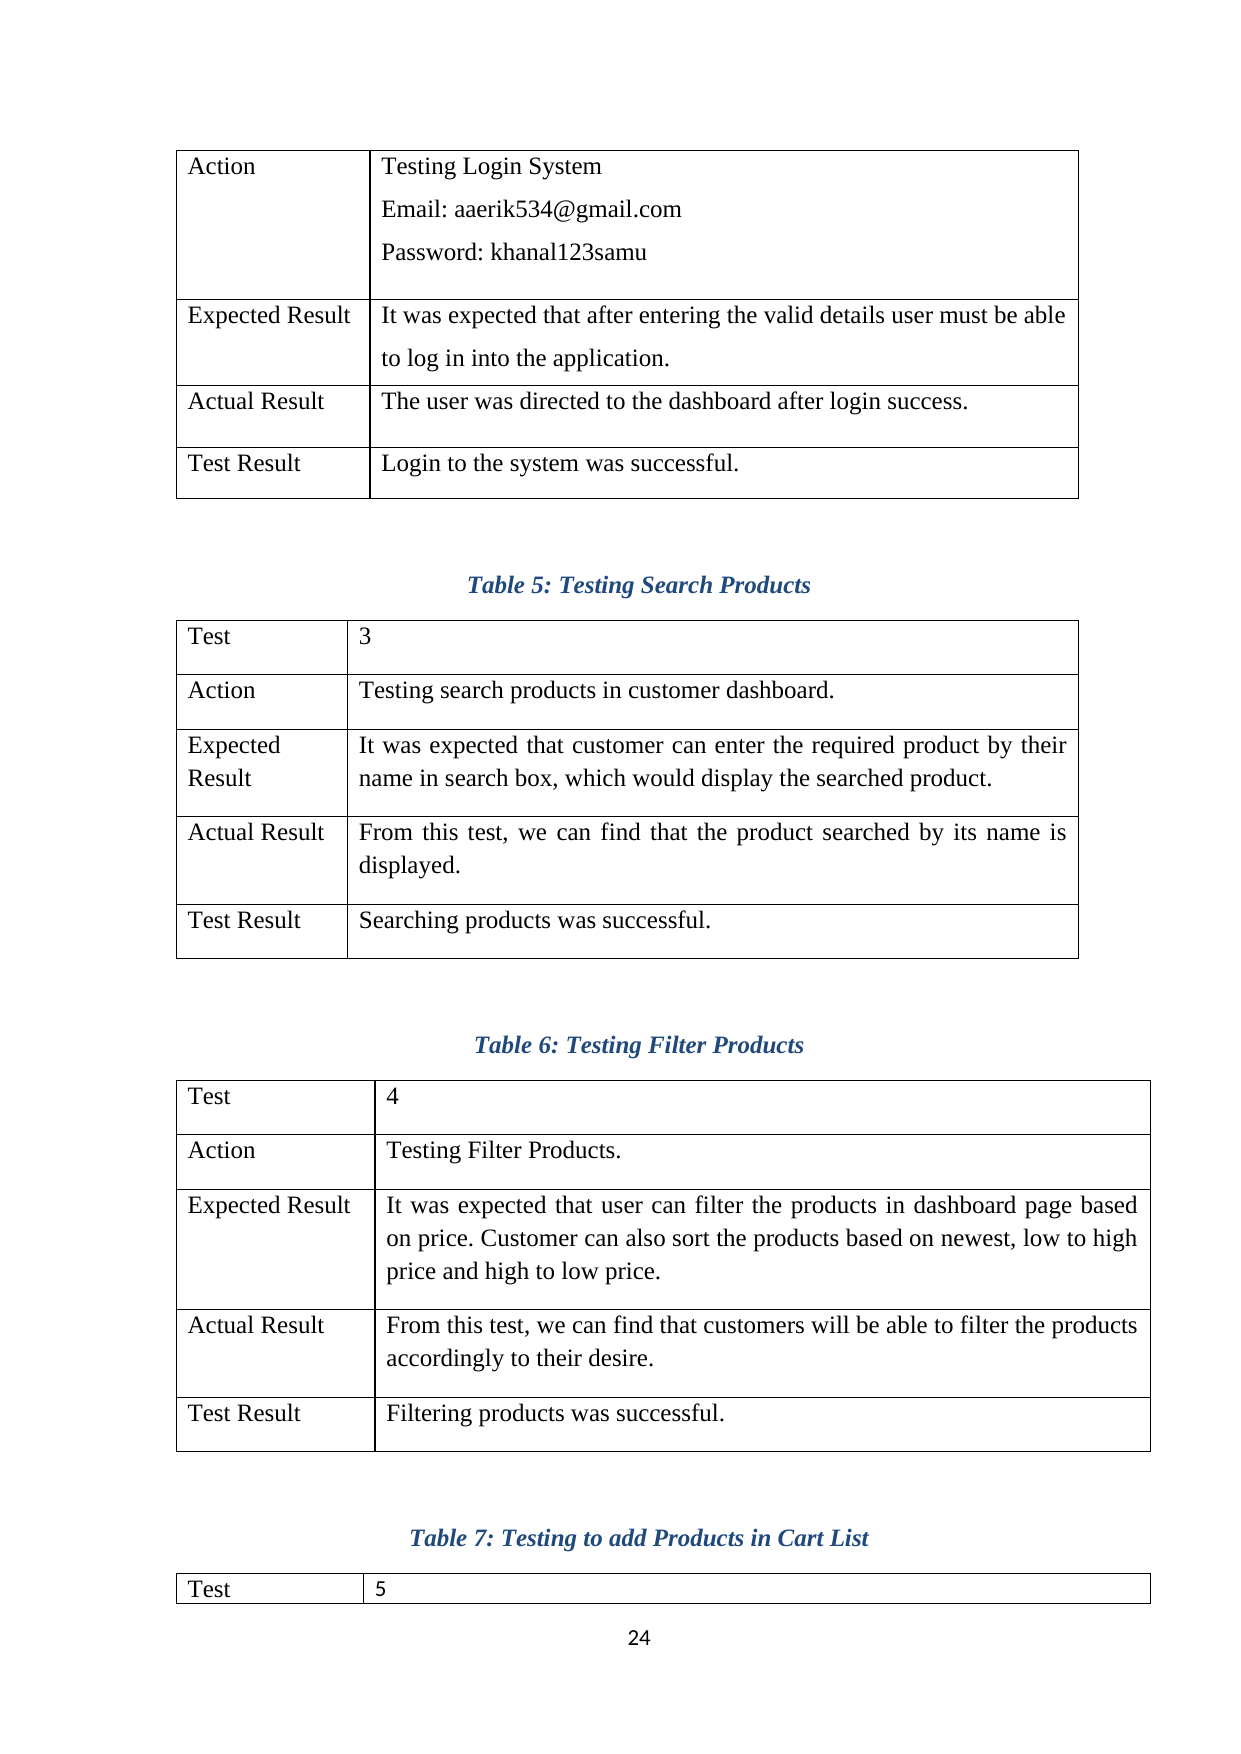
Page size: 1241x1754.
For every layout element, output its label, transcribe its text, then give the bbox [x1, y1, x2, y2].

table_cell Testing Filter Products. [376, 1135, 1150, 1189]
table_cell Actual Result [177, 386, 369, 447]
table_cell Test Result [177, 905, 347, 958]
table_header Test [177, 1574, 363, 1603]
table_cell It was expected that user can filter the products in dashboard page based on price. Customer can also sort the products based on newest, low to high price and high to low price. [376, 1190, 1150, 1309]
table_cell Action [177, 675, 347, 729]
table_cell Actual Result [177, 817, 347, 904]
table_header 3 [348, 621, 1078, 674]
table_cell From this test, we can find that the product searched by its name is displayed. [348, 817, 1078, 904]
text Table 6: Testing Filter Products [187, 1030, 1090, 1059]
table_cell Expected Result [177, 1190, 374, 1309]
table_cell Login to the system was successful. [371, 448, 1078, 498]
table_header 5 [364, 1574, 1150, 1603]
table_cell Expected Result [177, 730, 347, 816]
table_header 4 [376, 1081, 1150, 1134]
table_cell The user was directed to the dashboard after login success. [371, 386, 1078, 447]
table_header Test [177, 1081, 374, 1134]
table_cell Action [177, 151, 369, 299]
table_cell Expected Result [177, 300, 369, 385]
table_cell It was expected that after entering the valid details user must be able to log in into the application. [371, 300, 1078, 385]
table_cell From this test, we can find that customers will be able to filter the products accordingly to their desire. [376, 1310, 1150, 1397]
table_cell Test Result [177, 448, 369, 498]
table_cell Actual Result [177, 1310, 374, 1397]
table_cell Testing Login System Email: aaerik534@gmail.com Password: khanal123samu [371, 151, 1078, 299]
table_cell Testing search products in customer dashboard. [348, 675, 1078, 729]
table_cell Action [177, 1135, 374, 1189]
table_cell Test Result [177, 1398, 374, 1451]
table_cell Searching products was successful. [348, 905, 1078, 958]
table_header Test [177, 621, 347, 674]
table_cell It was expected that customer can enter the required product by their name in search box, which would display the searched product. [348, 730, 1078, 816]
table_cell Filtering products was successful. [376, 1398, 1150, 1451]
text Table 7: Testing to add Products in Cart List [187, 1523, 1090, 1552]
text Table 5: Testing Search Products [187, 570, 1090, 599]
